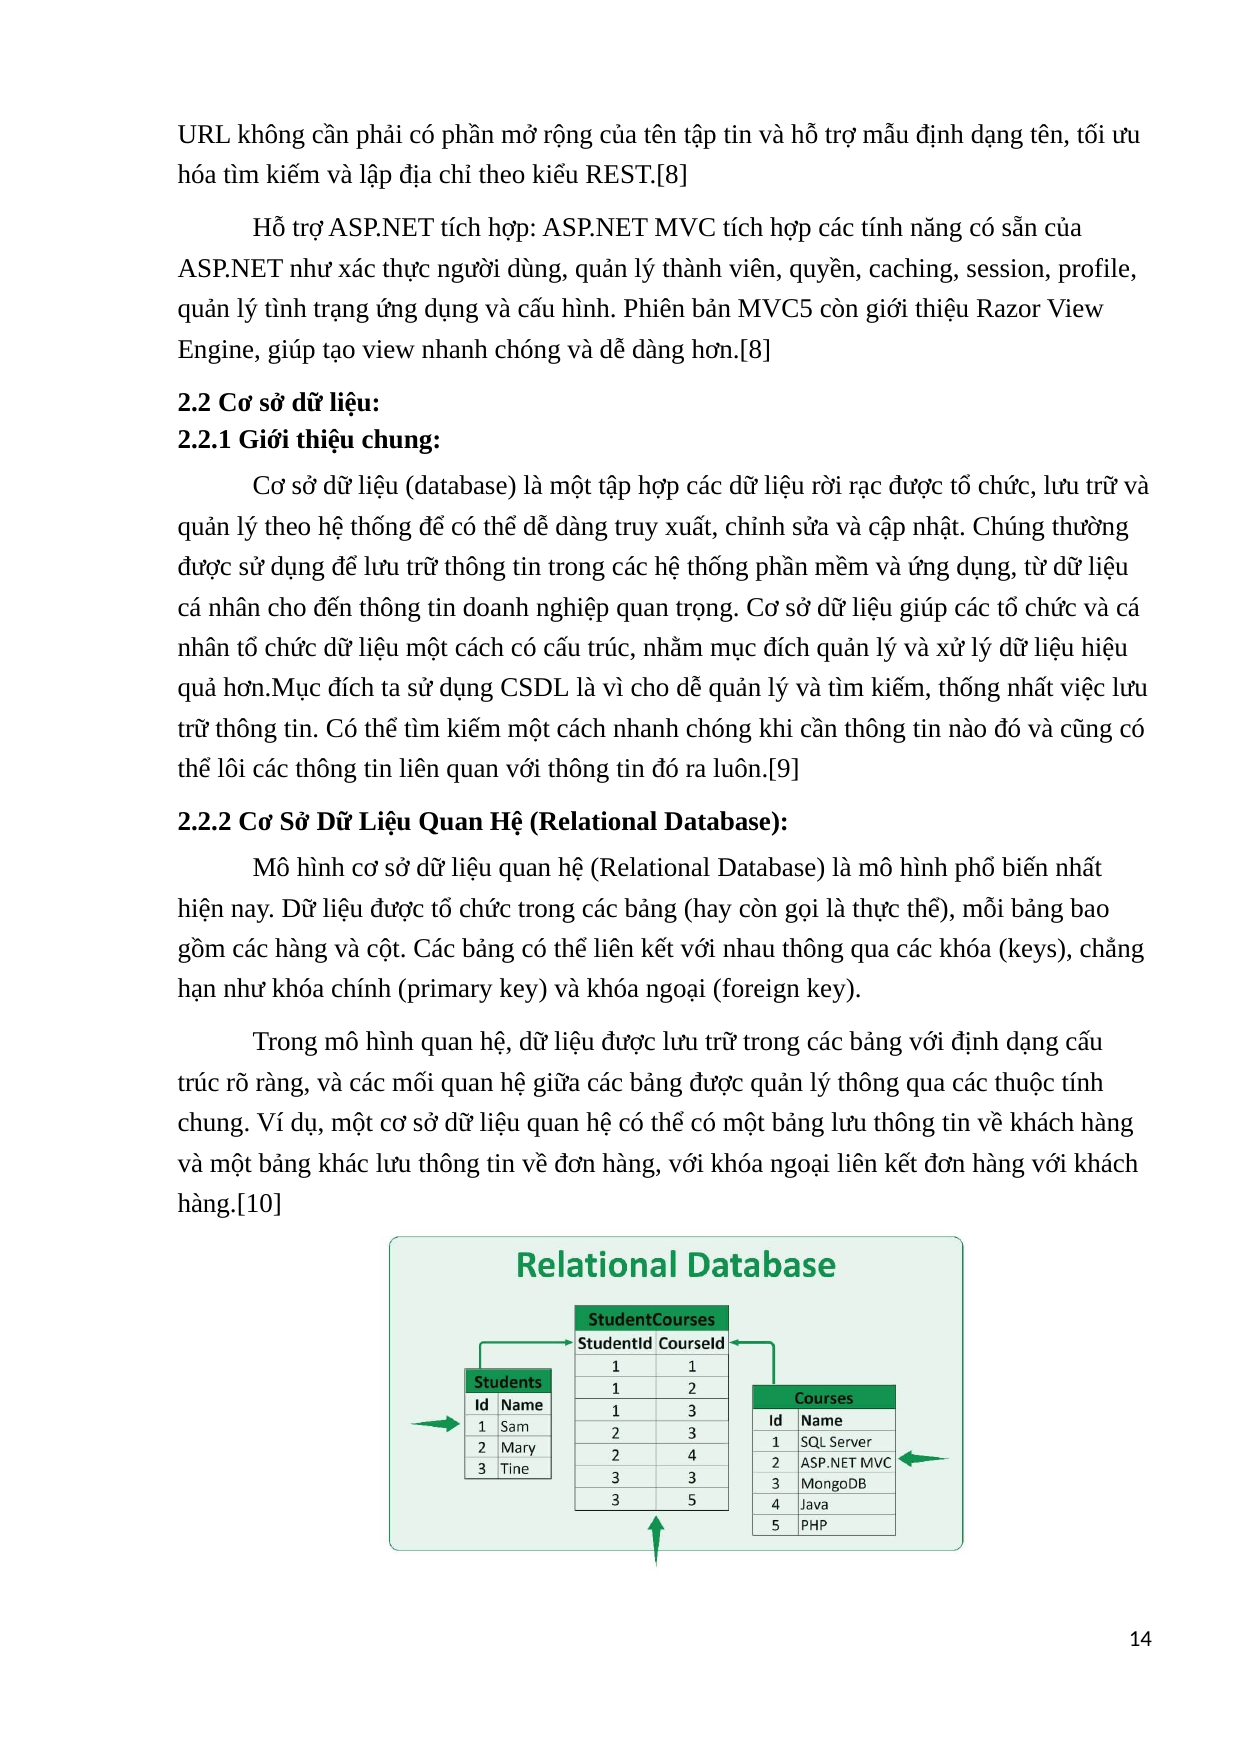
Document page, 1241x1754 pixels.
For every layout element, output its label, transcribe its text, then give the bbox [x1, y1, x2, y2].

subtitle 2.2 Cơ sở dữ liệu: [177, 386, 1152, 417]
subtitle 2.2.2 Cơ Sở Dữ Liệu Quan Hệ (Relational Database): [177, 805, 1152, 836]
subtitle 2.2.1 Giới thiệu chung: [177, 423, 1152, 454]
text Hỗ trợ ASP.NET tích hợp: ASP.NET MVC tích hợp các tính năng có sẵn của ASP.NET như xác thực người dùng, quản lý thành viên, quyền, caching, session, profile, quản lý tình trạng ứng dụng và cấu hình. Phiên bản MVC5 còn giới thiệu Razor View Engine, giúp tạo view nhanh chóng và dễ dàng hơn.[8] [177, 211, 1152, 364]
text Trong mô hình quan hệ, dữ liệu được lưu trữ trong các bảng với định dạng cấu trúc rõ ràng, và các mối quan hệ giữa các bảng được quản lý thông qua các thuộc tính chung. Ví dụ, một cơ sở dữ liệu quan hệ có thể có một bảng lưu thông tin về khách hàng và một bảng khác lưu thông tin về đơn hàng, với khóa ngoại liên kết đơn hàng với khách hàng.[10] [177, 1025, 1152, 1218]
text Cơ sở dữ liệu (database) là một tập hợp các dữ liệu rời rạc được tổ chức, lưu trữ và quản lý theo hệ thống để có thể dễ dàng truy xuất, chỉnh sửa và cập nhật. Chúng thường được sử dụng để lưu trữ thông tin trong các hệ thống phần mềm và ứng dụng, từ dữ liệu cá nhân cho đến thông tin doanh nghiệp quan trọng. Cơ sở dữ liệu giúp các tổ chức và cá nhân tổ chức dữ liệu một cách có cấu trúc, nhằm mục đích quản lý và xử lý dữ liệu hiệu quả hơn.Mục đích ta sử dụng CSDL là vì cho dễ quản lý và tìm kiếm, thống nhất việc lưu trữ thông tin. Có thể tìm kiếm một cách nhanh chóng khi cần thông tin nào đó và cũng có thể lôi các thông tin liên quan với thông tin đó ra luôn.[9] [177, 469, 1152, 783]
picture [380, 1227, 970, 1573]
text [177, 118, 1152, 190]
text Mô hình cơ sở dữ liệu quan hệ (Relational Database) là mô hình phổ biến nhất hiện nay. Dữ liệu được tổ chức trong các bảng (hay còn gọi là thực thể), mỗi bảng bao gồm các hàng và cột. Các bảng có thể liên kết với nhau thông qua các khóa (keys), chẳng hạn như khóa chính (primary key) và khóa ngoại (foreign key). [177, 851, 1152, 1004]
